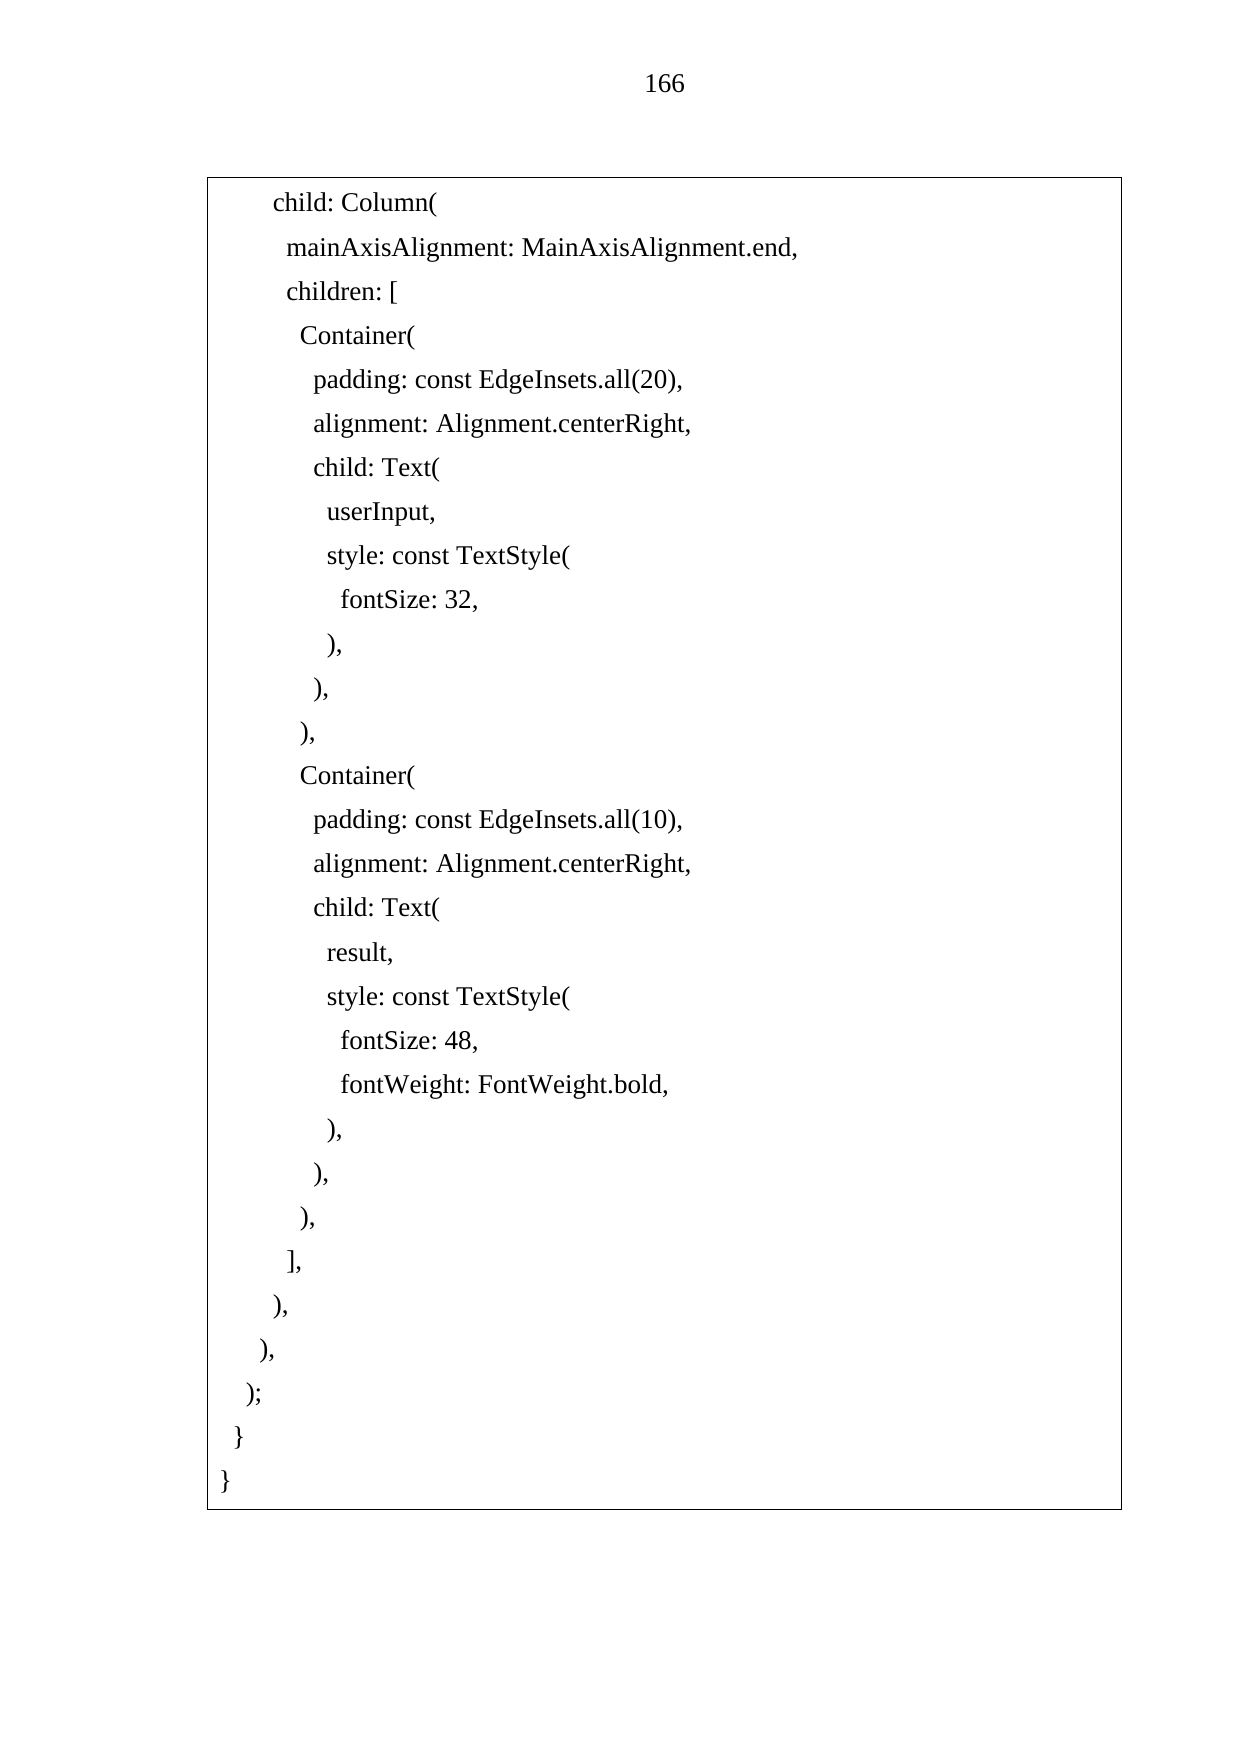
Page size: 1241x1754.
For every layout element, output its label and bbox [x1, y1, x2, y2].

table_header [208, 178, 1121, 1508]
